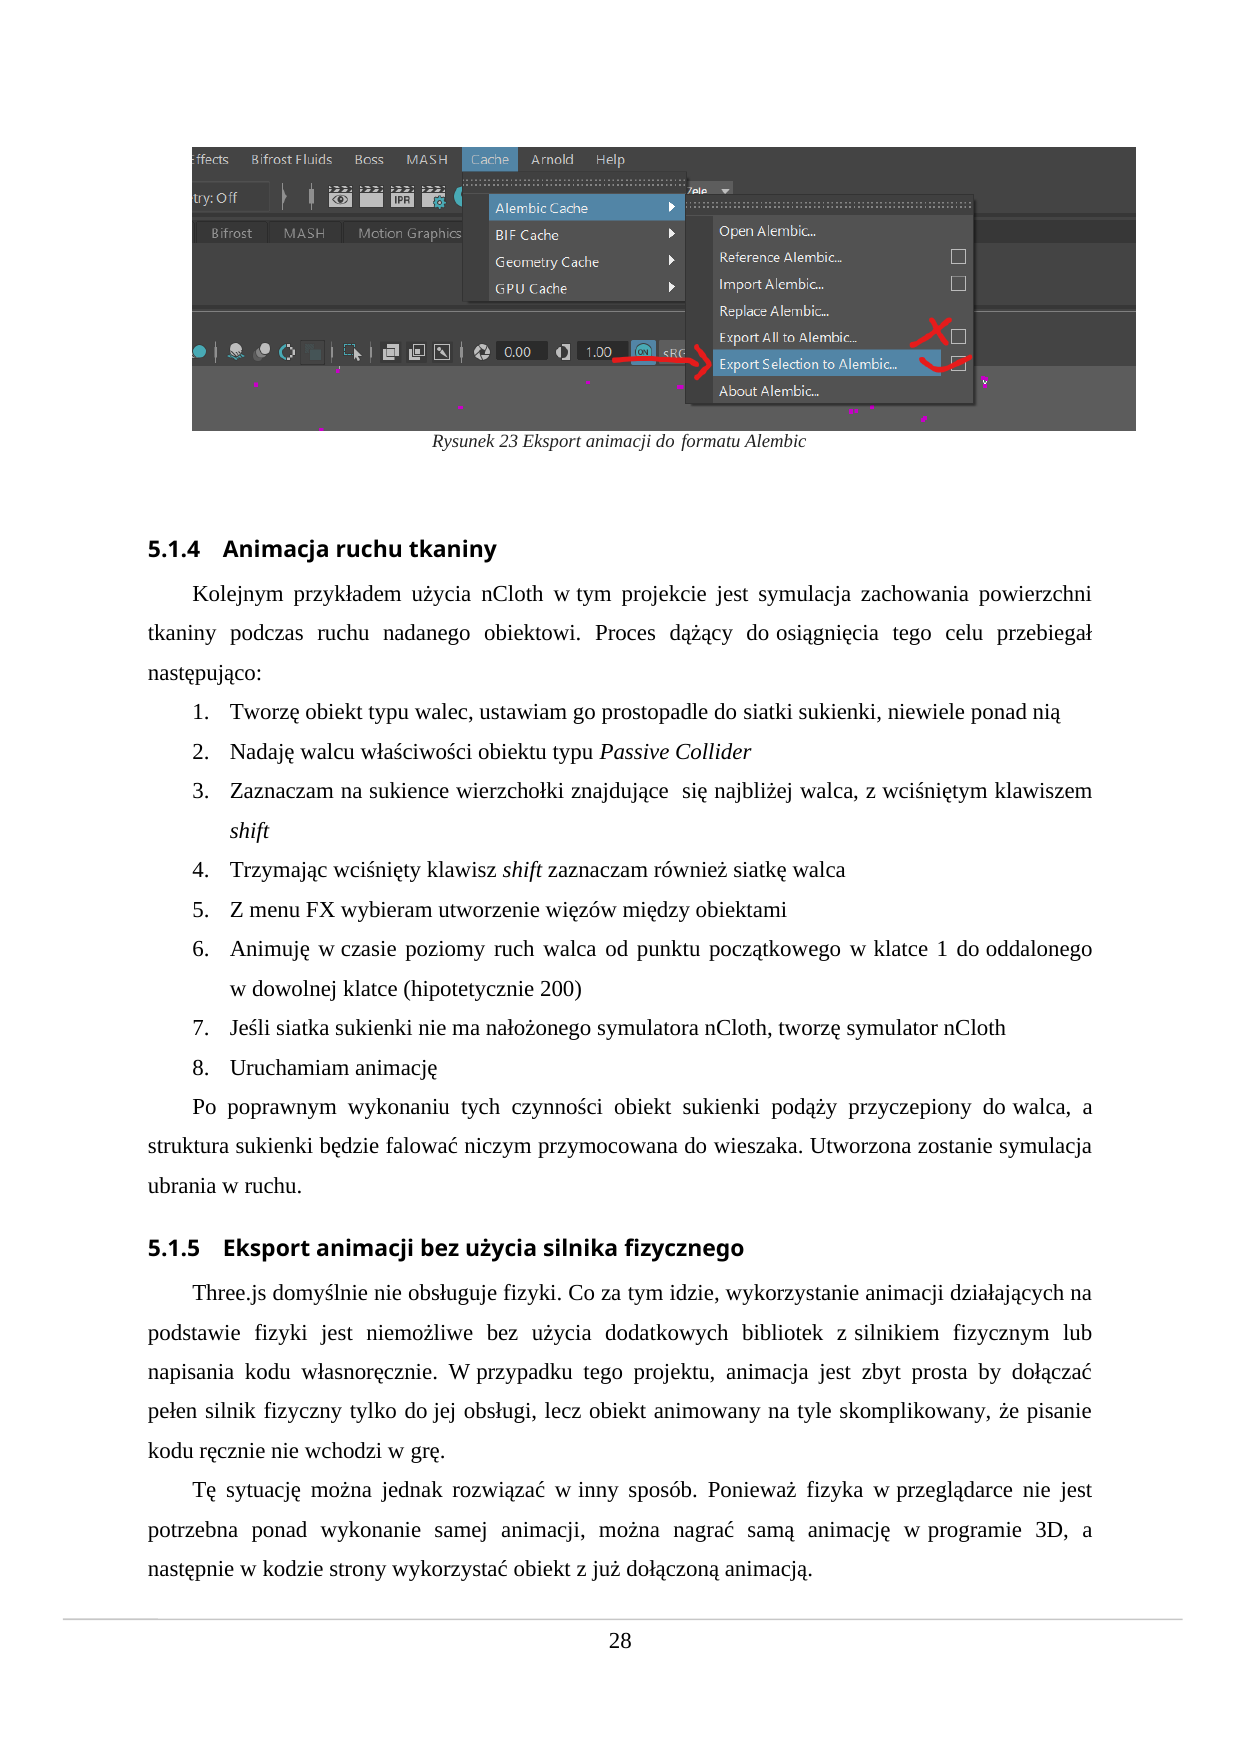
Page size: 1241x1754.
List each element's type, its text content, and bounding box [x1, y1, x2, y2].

list Tworzę obiekt typu walec, ustawiam go prostopadle do siatki sukienki, niewiele ponad nią [192, 698, 1093, 724]
list Trzymając wciśnięty klawisz shift zaznaczam również siatkę walca [192, 856, 1093, 882]
picture [192, 147, 1136, 431]
text Po poprawnym wykonaniu tych czynności obiekt sukienki podąży przyczepiony do walca, a struktura sukienki będzie falować niczym przymocowana do wieszaka. Utworzona zostanie symulacja ubrania w ruchu. [148, 1093, 1093, 1198]
list Animuję w czasie poziomy ruch walca od punktu początkowego w klatce 1 do oddalonego w dowolnej klatce (hipotetycznie 200) [192, 935, 1093, 1001]
text Tę sytuację można jednak rozwiązać w inny sposób. Ponieważ fizyka w przeglądarce nie jest potrzebna ponad wykonanie samej animacji, można nagrać samą animację w programie 3D, a następnie w kodzie strony wykorzystać obiekt z już dołączoną animacją. [148, 1477, 1093, 1582]
list Z menu FX wybieram utworzenie więzów między obiektami [192, 896, 1093, 922]
list Zaznaczam na sukience wierzchołki znajdujące się najbliżej walca, z wciśniętym klawiszem shift [192, 777, 1093, 843]
list Uruchamiam animację [192, 1053, 1093, 1080]
text Kolejnym przykładem użycia nCloth w tym projekcie jest symulacja zachowania powierzchni tkaniny podczas ruchu nadanego obiektowi. Proces dążący do osiągnięcia tego celu przebiegał następująco: [148, 580, 1093, 685]
text Three.js domyślnie nie obsługuje fizyki. Co za tym idzie, wykorzystanie animacji działających na podstawie fizyki jest niemożliwe bez użycia dodatkowych bibliotek z silnikiem fizycznym lub napisania kodu własnoręcznie. W przypadku tego projektu, animacja jest zbyt prosta by dołączać pełen silnik fizyczny tylko do jej obsługi, lecz obiekt animowany na tyle skomplikowany, że pisanie kodu ręcznie nie wchodzi w grę. [148, 1279, 1093, 1463]
subtitle Animacja ruchu tkaniny [148, 533, 1093, 564]
list Nadaję walcu właściwości obiektu typu Passive Collider [192, 738, 1093, 764]
text Rysunek 23 Eksport animacji do formatu Alembic [148, 430, 1093, 452]
subtitle Eksport animacji bez użycia silnika fizycznego [148, 1232, 1093, 1263]
list Jeśli siatka sukienki nie ma nałożonego symulatora nCloth, tworzę symulator nCloth [192, 1014, 1093, 1040]
